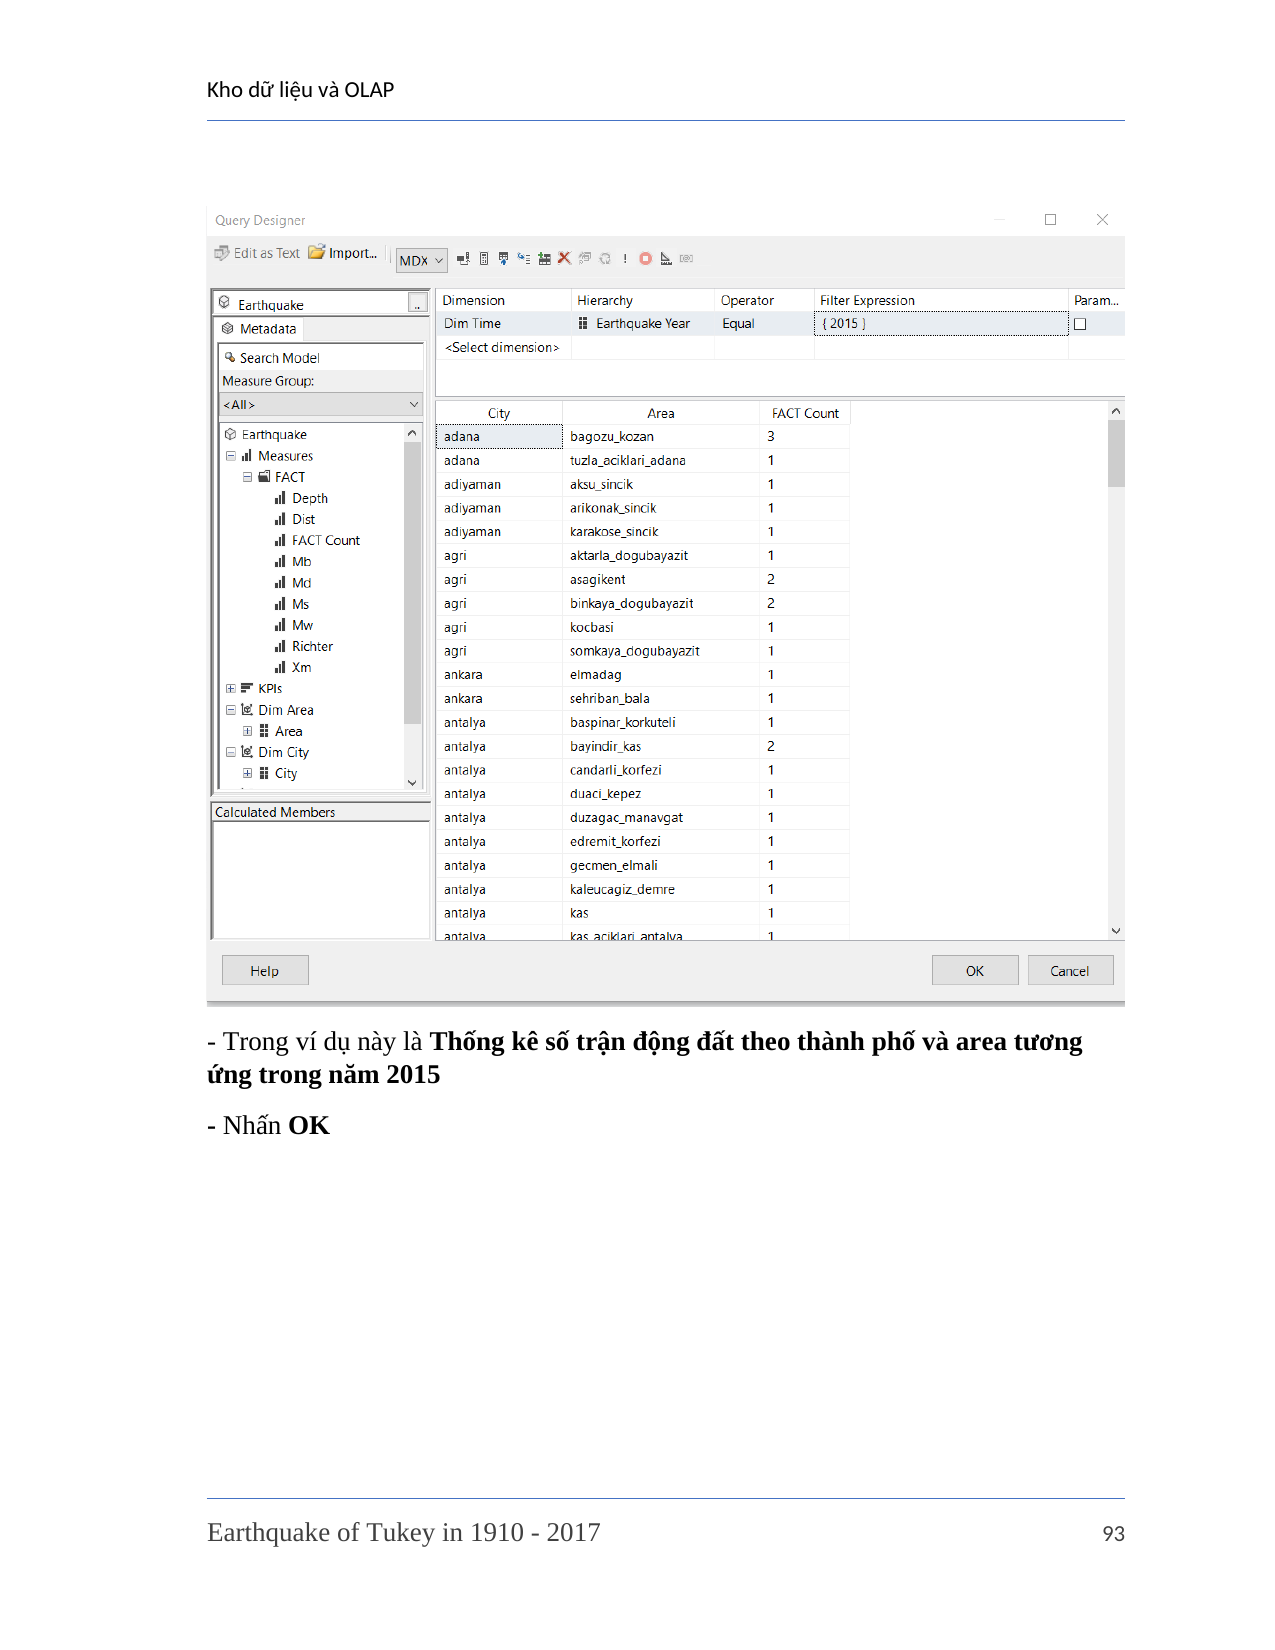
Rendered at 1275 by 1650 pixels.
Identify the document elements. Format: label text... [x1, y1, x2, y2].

text - Nhấn OK [207, 1109, 1125, 1140]
text - Trong ví dụ này là Thống kê số trận động đất theo thành phố và area tương ứng trong năm 2015 [207, 1025, 1125, 1090]
picture [206, 206, 1125, 1007]
